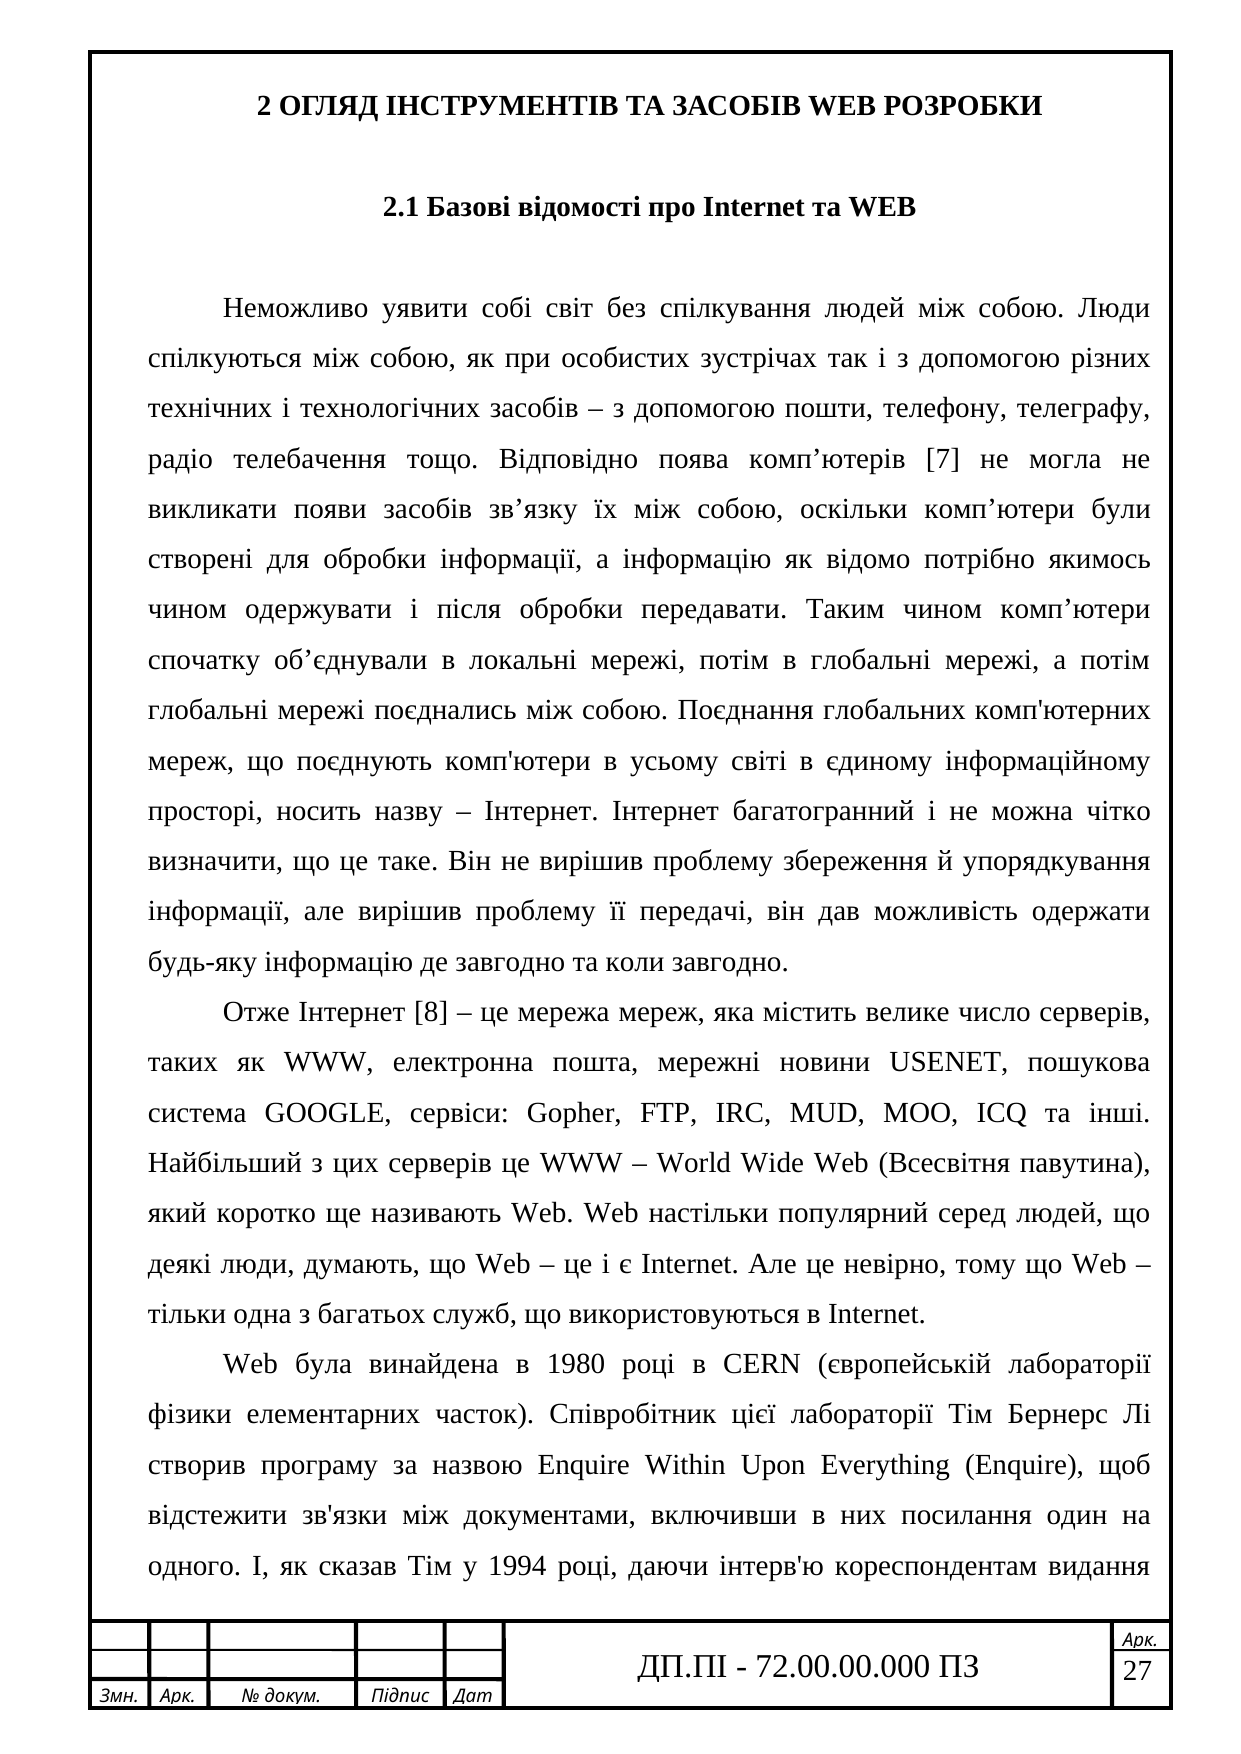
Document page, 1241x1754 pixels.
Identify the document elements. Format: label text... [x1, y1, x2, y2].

text Отже Інтернет [8] – це мережа мереж, яка містить велике число серверів, таких як WWW, електронна пошта, мережні новини USENET, пошукова система GOOGLE, сервіси: Gopher, FTP, IRC, MUD, MOO, ICQ та інші. Найбільший з цих серверів це WWW – World Wide Web (Всесвітня павутина), який коротко ще називають Web. Web настільки популярний серед людей, що деякі люди, думають, що Web – це і є Internet. Але це невірно, тому що Web – тільки одна з багатьох служб, що використовуються в Internet. [148, 994, 1152, 1329]
text Неможливо уявити собі світ без спілкування людей між собою. Люди спілкуються між собою, як при особистих зустрічах так і з допомогою різних технічних і технологічних засобів – з допомогою пошти, телефону, телеграфу, радіо телебачення тощо. Відповідно поява комп’ютерів [7] не могла не викликати появи засобів зв’язку їх між собою, оскільки комп’ютери були створені для обробки інформації, а інформацію як відомо потрібно якимось чином одержувати і після обробки передавати. Таким чином комп’ютери спочатку об’єднували в локальні мережі, потім в глобальні мережі, а потім глобальні мережі поєднались між собою. Поєднання глобальних комп'ютерних мереж, що поєднують комп'ютери в усьому світі в єдиному інформаційному просторі, носить назву – Інтернет. Інтернет багатогранний і не можна чітко визначити, що це таке. Він не вирішив проблему збереження й упорядкування інформації, але вирішив проблему її передачі, він дав можливість одержати будь-яку інформацію де завгодно та коли завгодно. [148, 290, 1152, 977]
subtitle 2 ОГЛЯД ІНСТРУМЕНТІВ ТА ЗАСОБІВ WEB РОЗРОБКИ [148, 88, 1152, 122]
subtitle 2.1 Базові відомості про Internet та WEB [148, 189, 1152, 223]
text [148, 1346, 1152, 1581]
